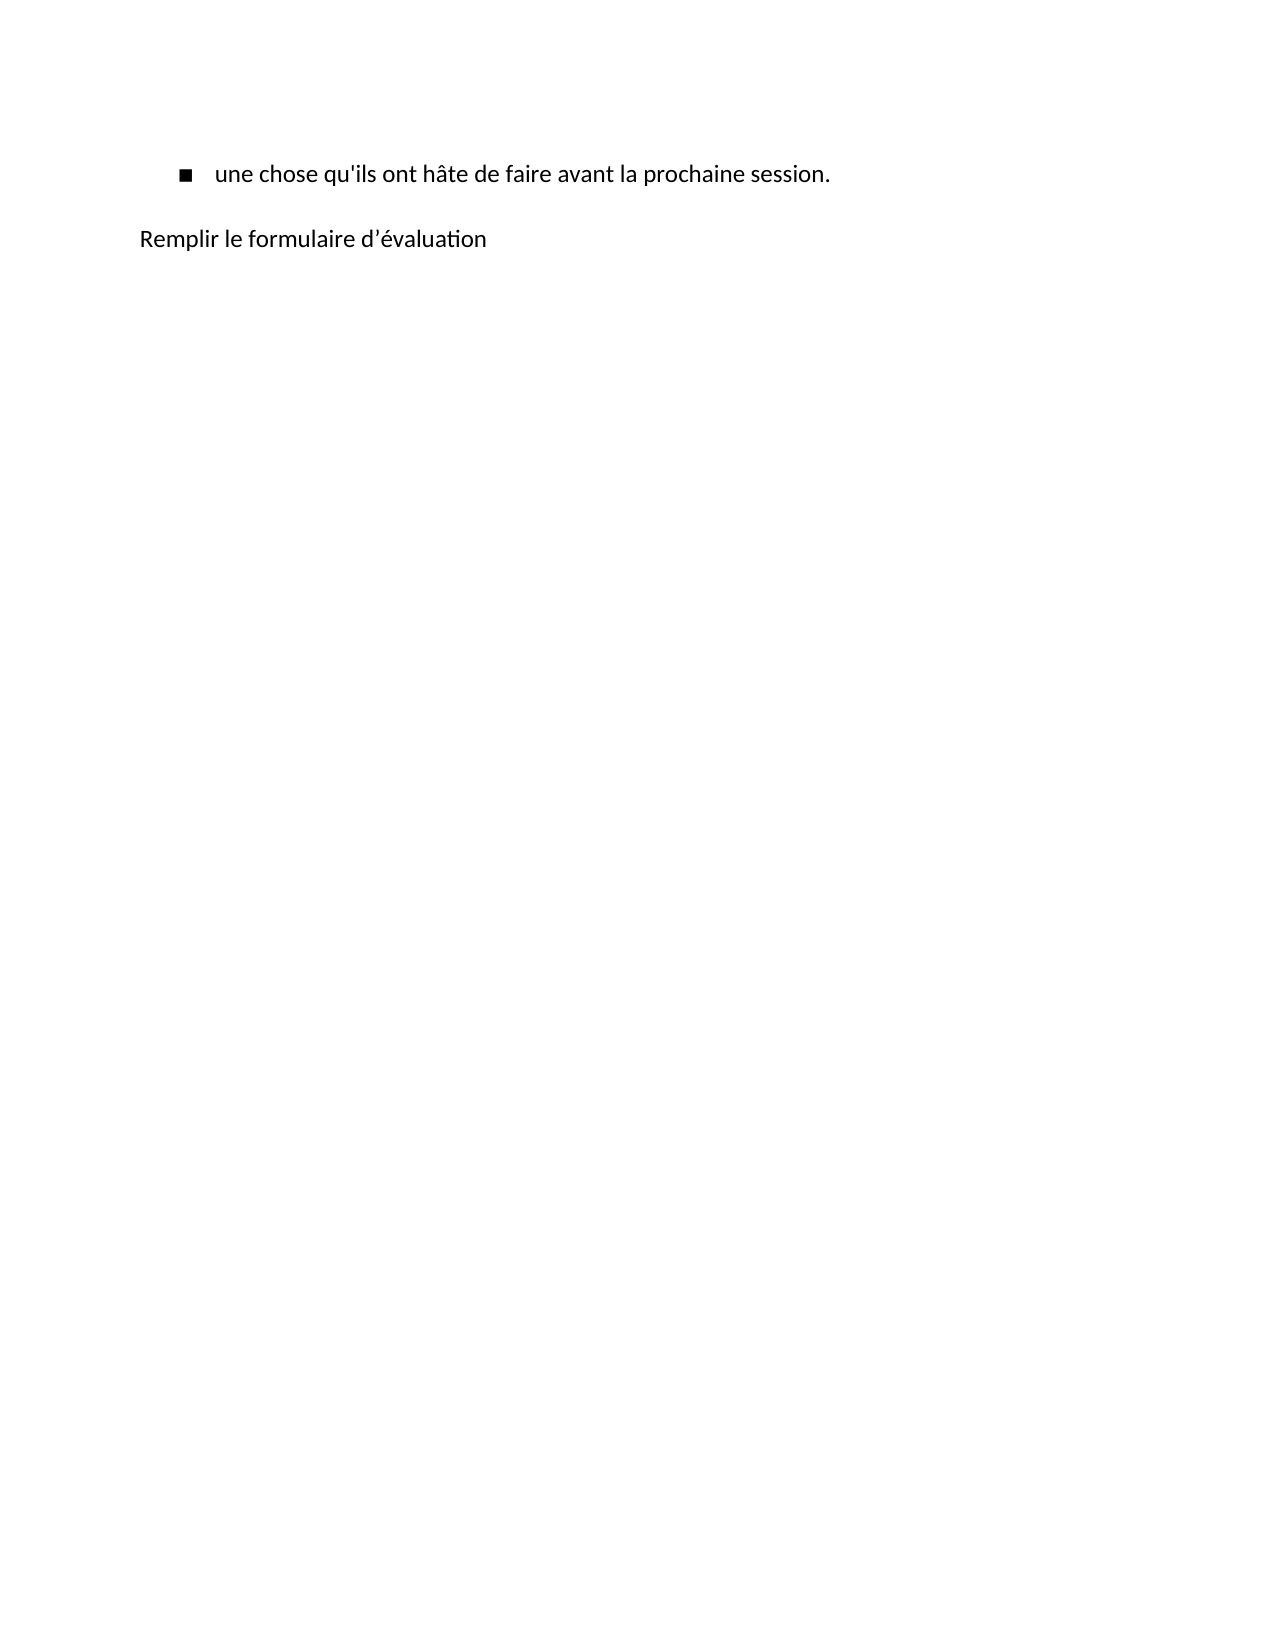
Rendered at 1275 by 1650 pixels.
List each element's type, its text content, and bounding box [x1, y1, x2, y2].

text Remplir le formulaire d’évaluation [139, 223, 1093, 253]
list une chose qu'ils ont hâte de faire avant la prochaine session. [177, 146, 1177, 197]
